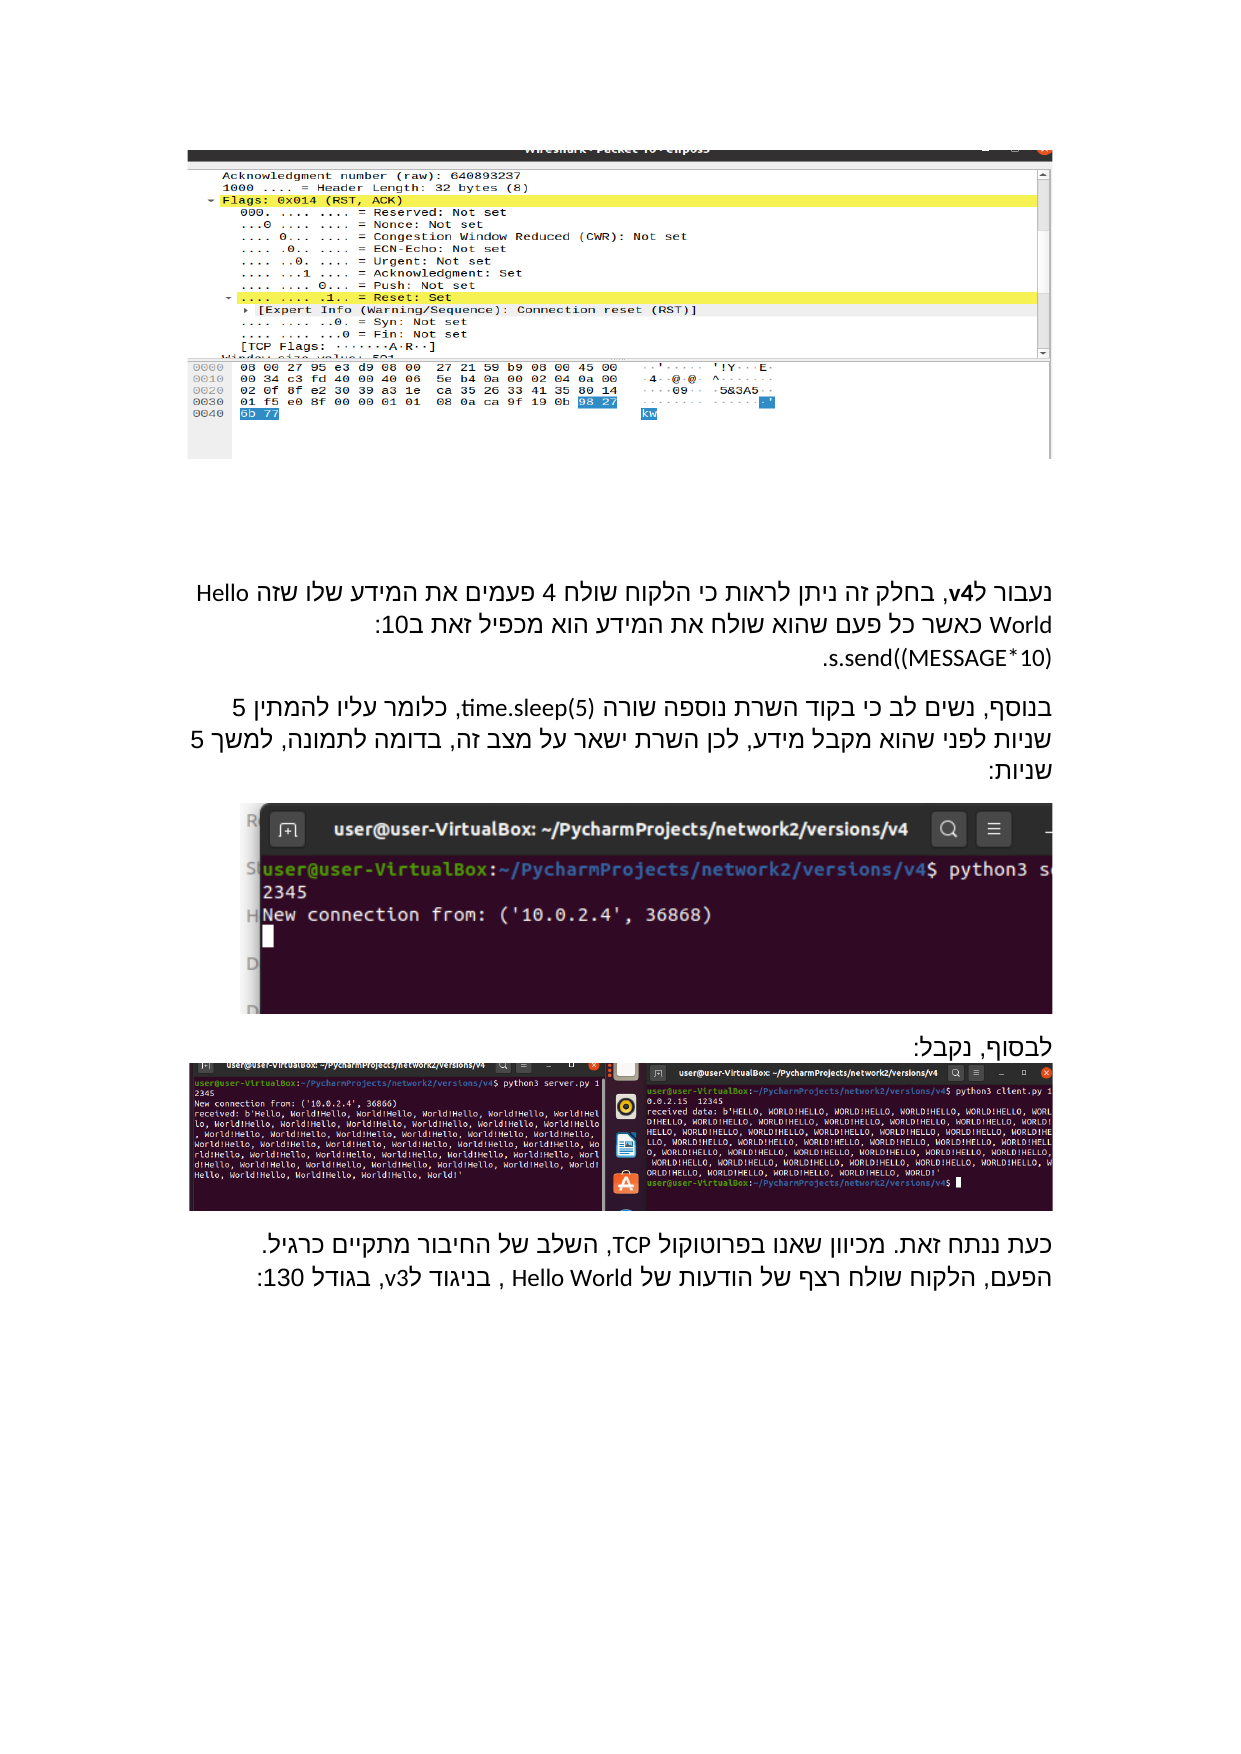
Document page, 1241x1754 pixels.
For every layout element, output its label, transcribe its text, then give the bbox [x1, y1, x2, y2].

text נעבור לv4, בחלק זה ניתן לראות כי הלקוח שולח 4 פעמים את המידע שלו שזה Hello World כאשר כל פעם שהוא שולח את המידע הוא מכפיל זאת ב10: s.send((MESSAGE*10). [187, 577, 1053, 673]
text כעת ננתח זאת. מכיוון שאנו בפרוטוקול TCP, השלב של החיבור מתקיים כרגיל. הפעם, הלקוח שולח רצף של הודעות של Hello World , בניגוד לv3, בגודל 130: [187, 1229, 1053, 1293]
picture [240, 803, 1053, 1014]
picture [189, 1063, 1053, 1211]
picture [187, 150, 1053, 459]
text בנוסף, נשים לב כי בקוד השרת נוספה שורה time.sleep(5), כלומר עליו להמתין 5 שניות לפני שהוא מקבל מידע, לכן השרת ישאר על מצב זה, בדומה לתמונה, למשך 5 שניות: [187, 692, 1053, 785]
